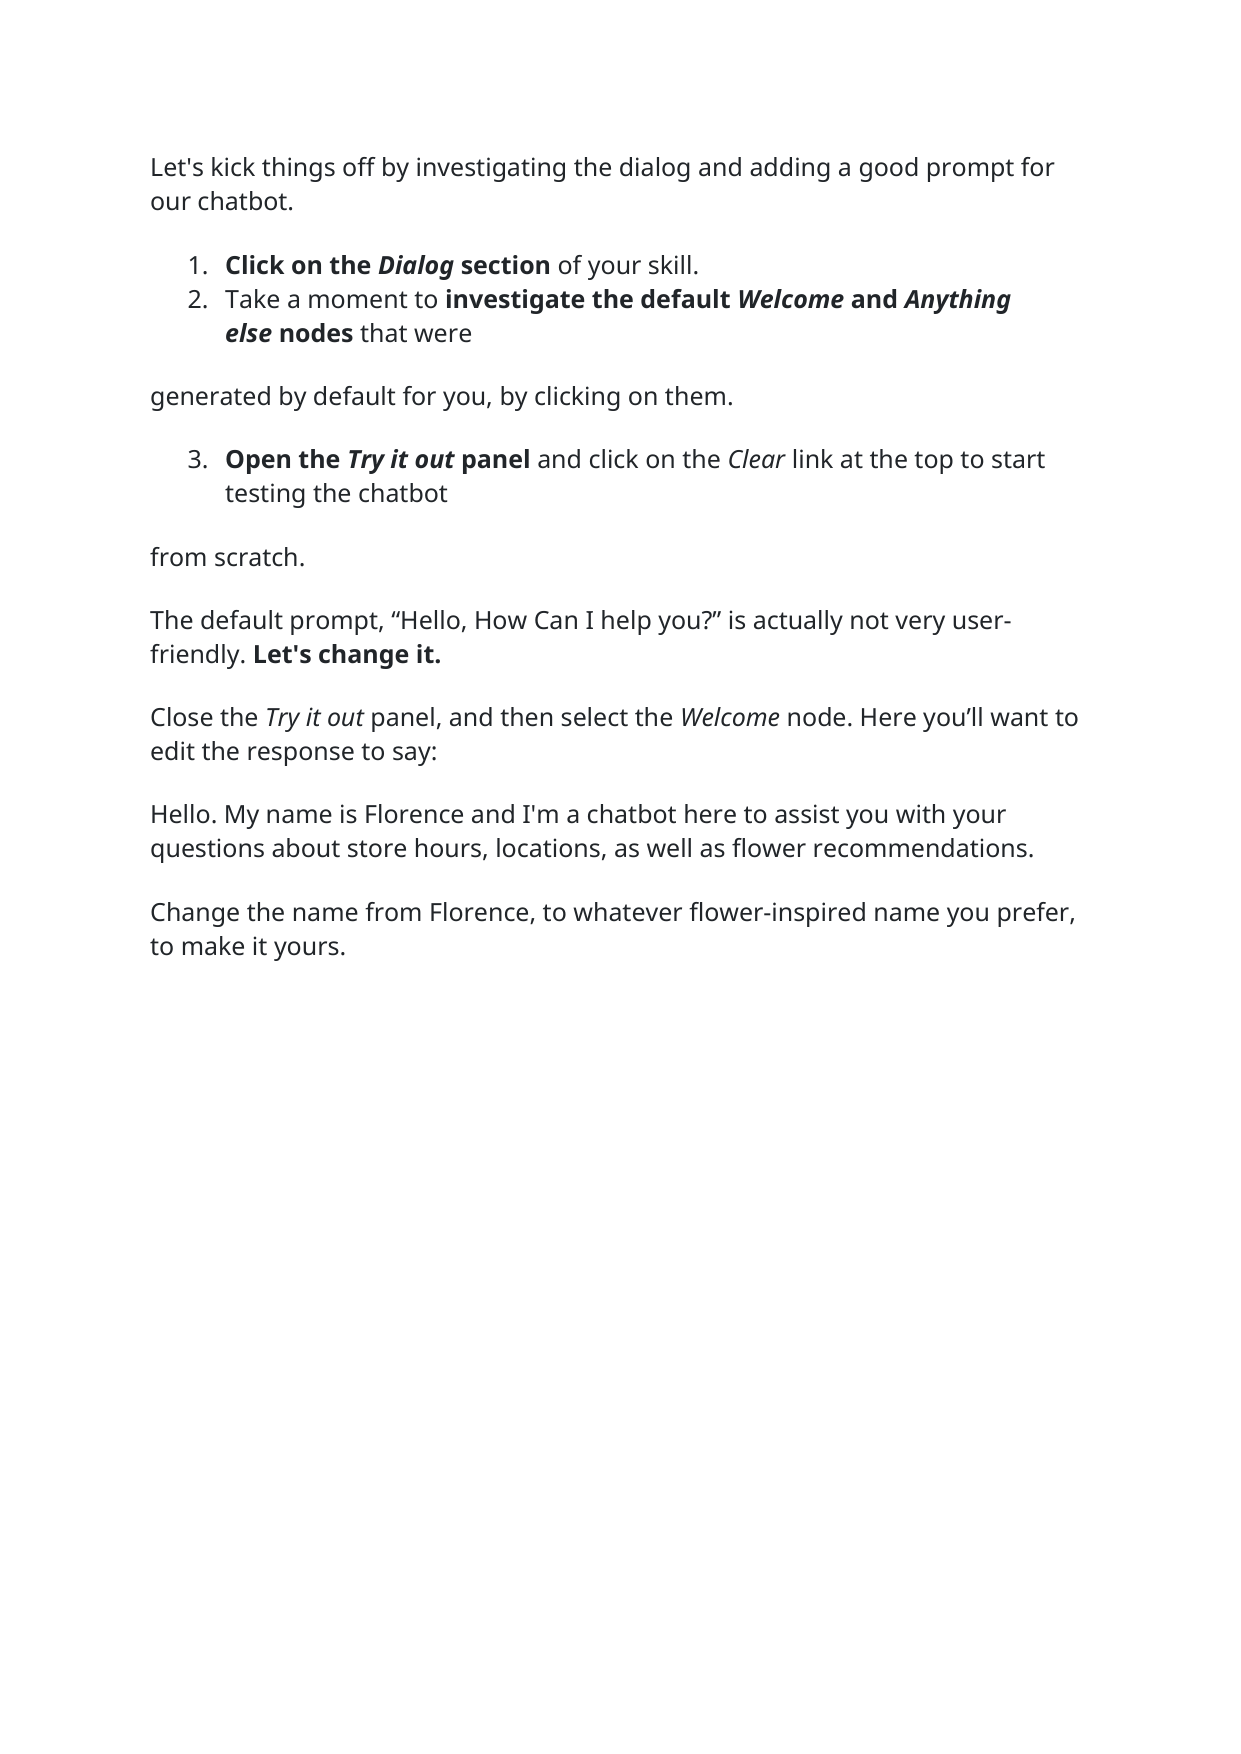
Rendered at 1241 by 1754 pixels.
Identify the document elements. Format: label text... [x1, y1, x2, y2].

text The default prompt, “Hello, How Can I help you?” is actually not very user-friendly. Let's change it. [150, 602, 1090, 671]
text Let's kick things off by investigating the dialog and adding a good prompt for our chatbot. [150, 150, 1090, 218]
text Hello. My name is Florence and I'm a chatbot here to assist you with your questions about store hours, locations, as well as flower recommendations. [150, 797, 1090, 865]
text Change the name from Florence, to whatever flower-inspired name you prefer, to make it yours. [150, 894, 1090, 962]
list Click on the Dialog section of your skill. [187, 247, 1090, 281]
list Take a moment to investigate the default Welcome and Anything else nodes that were [187, 281, 1090, 349]
text Close the Try it out panel, and then select the Welcome node. Here you’ll want to edit the response to say: [150, 700, 1090, 768]
text generated by default for you, by clicking on them. [150, 379, 1090, 413]
text from scratch. [150, 539, 1090, 573]
list Open the Try it out panel and click on the Clear link at the top to start testing the chatbot [187, 442, 1090, 510]
